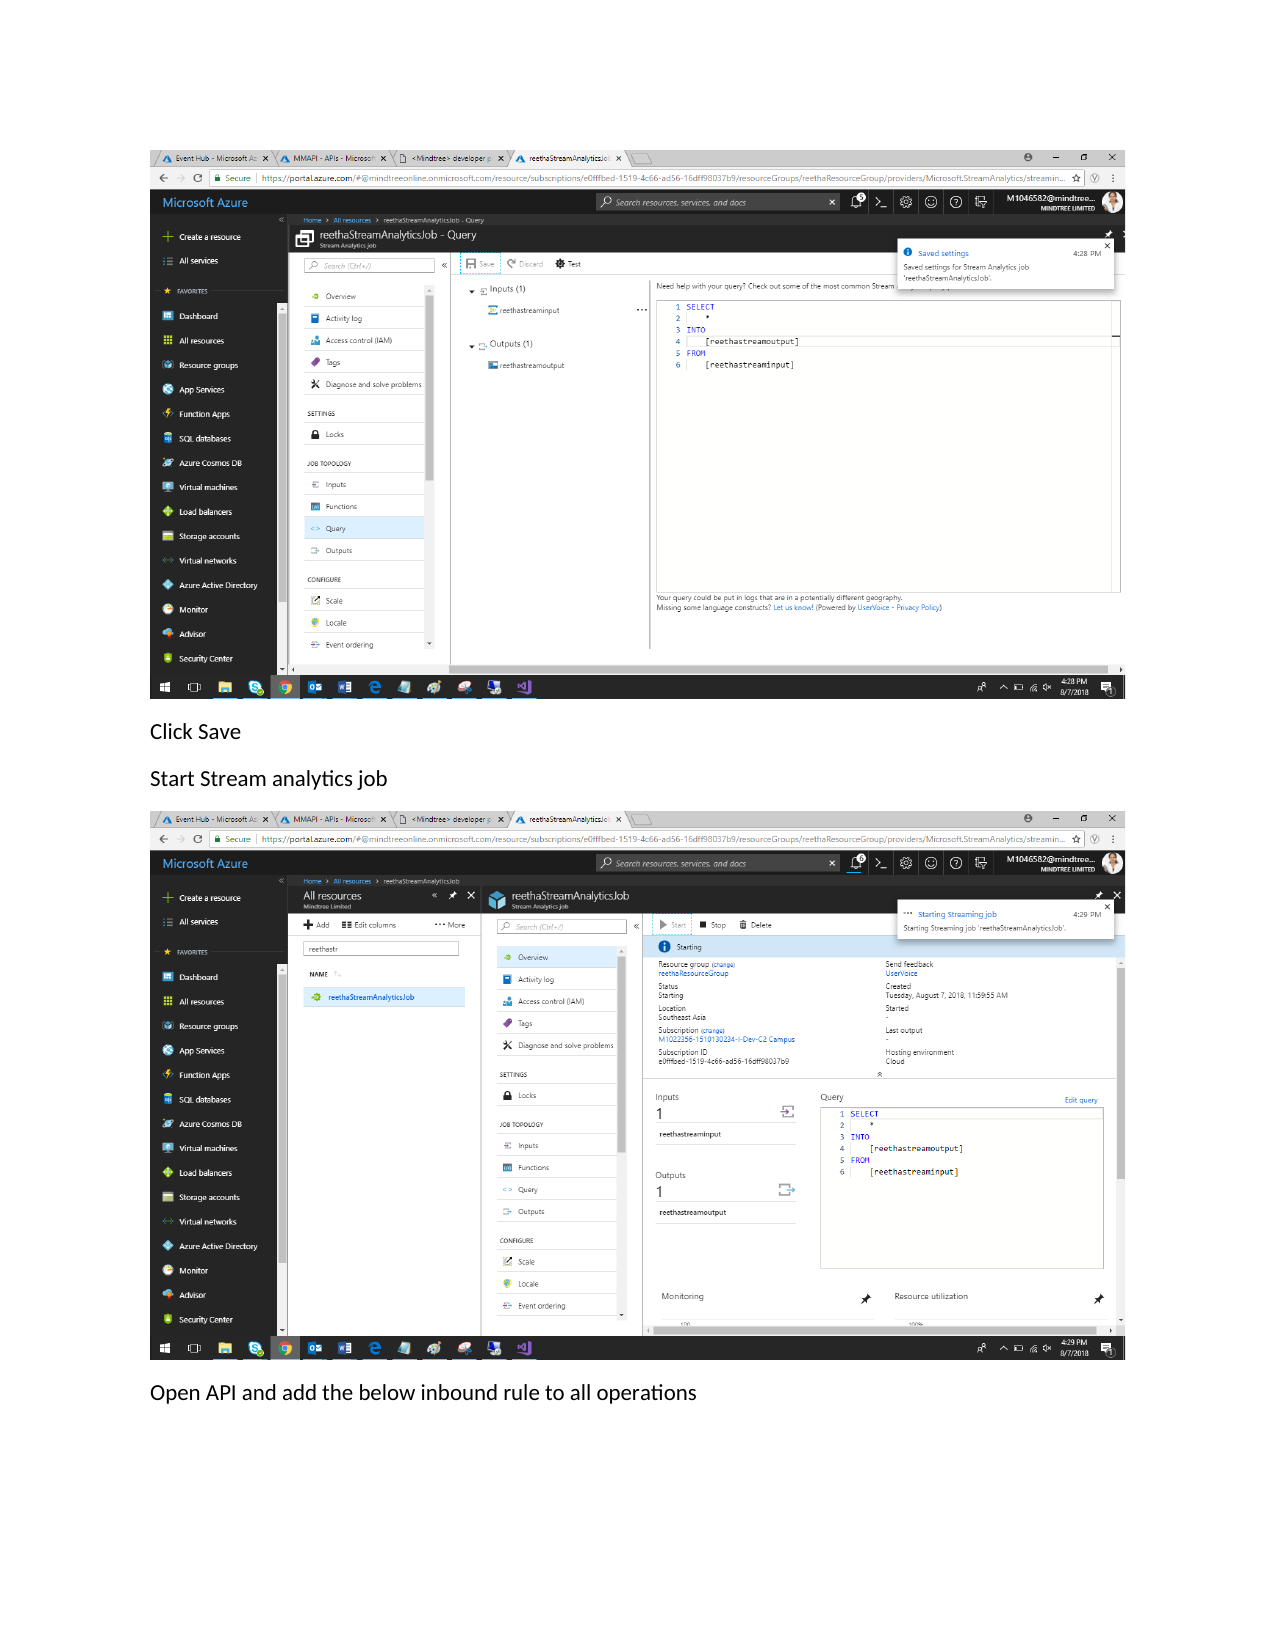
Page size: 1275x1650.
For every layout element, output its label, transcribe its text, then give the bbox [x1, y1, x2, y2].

text Start Stream analytics job [150, 764, 1125, 792]
text Click Save [150, 717, 1125, 745]
text Open API and add the below inbound rule to all operations [150, 1378, 1125, 1406]
picture [150, 150, 1125, 699]
picture [150, 811, 1125, 1360]
